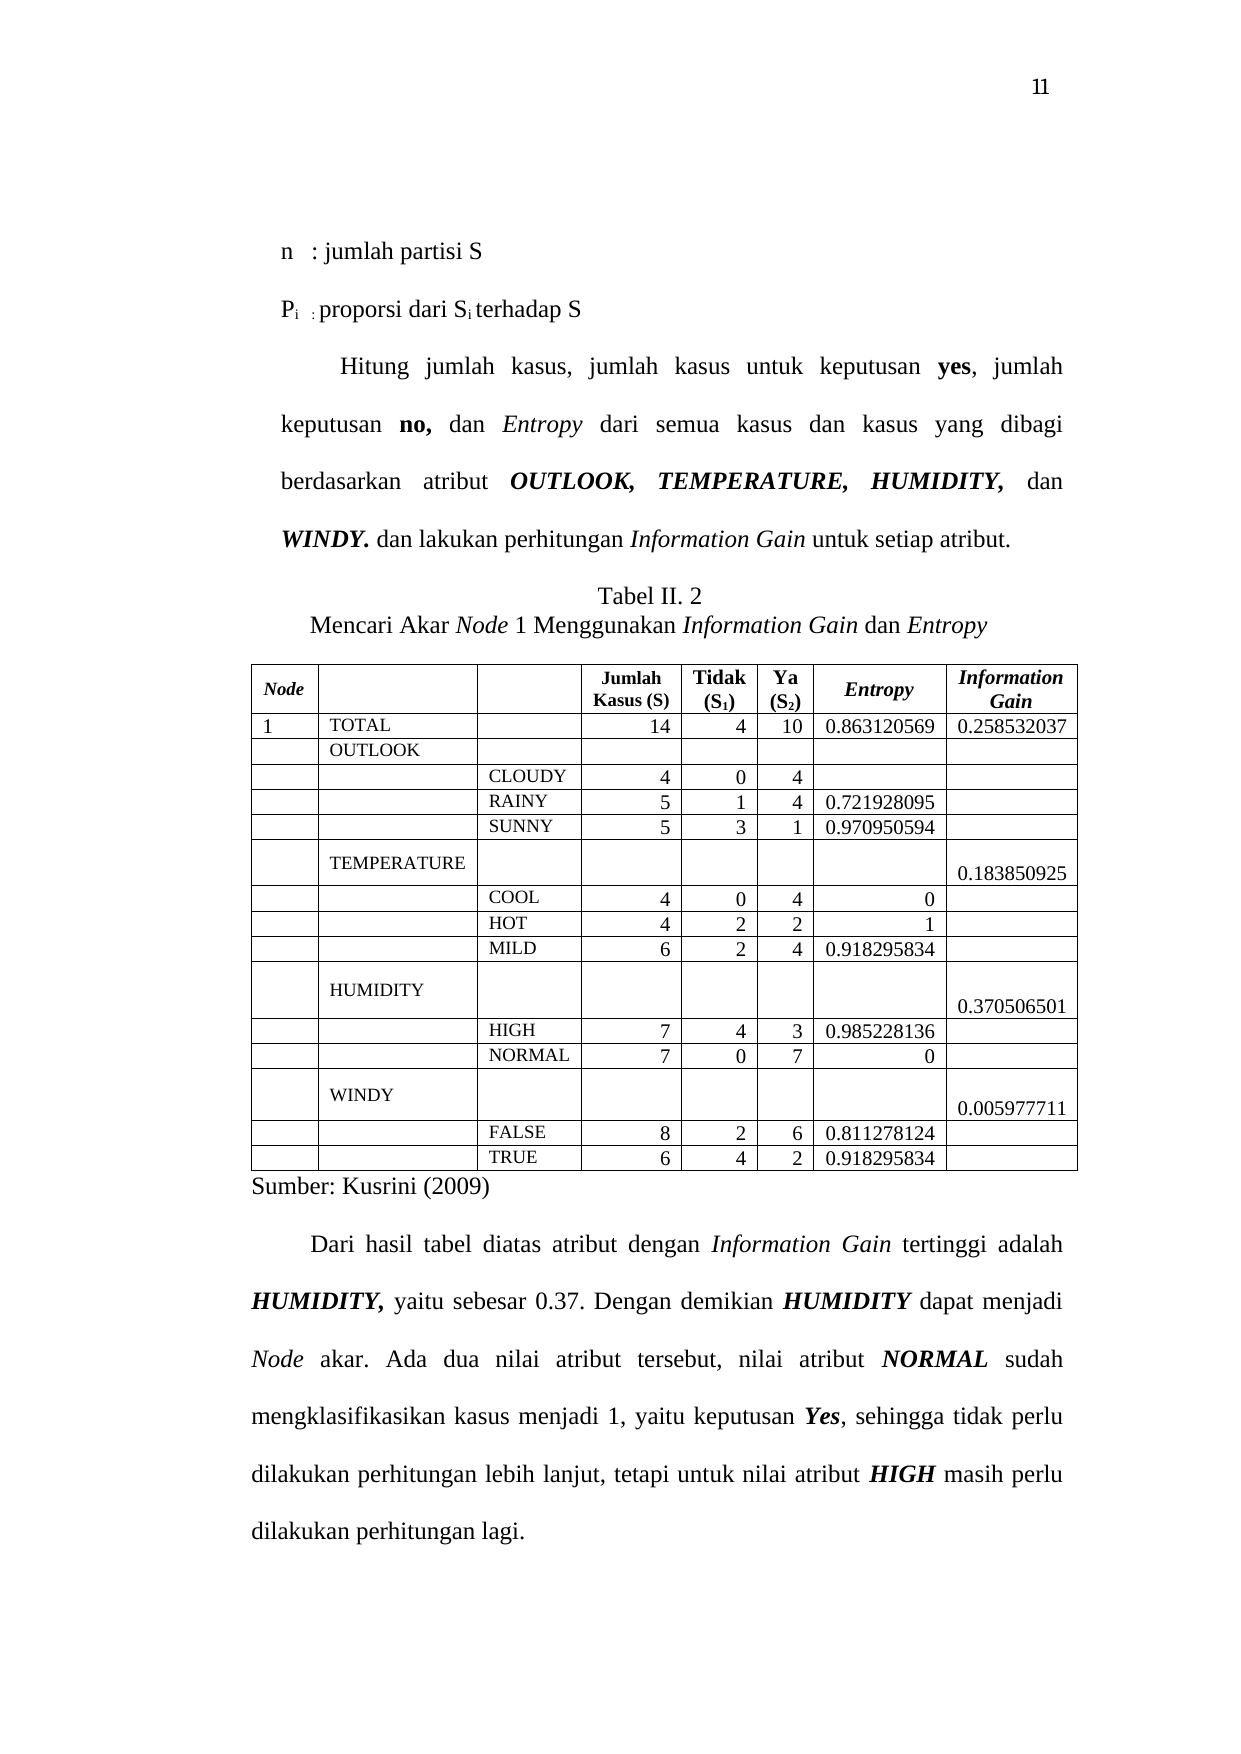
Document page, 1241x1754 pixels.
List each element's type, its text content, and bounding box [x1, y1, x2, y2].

table_cell [478, 962, 581, 1018]
table_cell [252, 739, 318, 764]
table_cell NORMAL [478, 1044, 581, 1068]
table_cell 0 [682, 886, 757, 911]
table_cell 7 [582, 1019, 681, 1043]
table_header [319, 665, 477, 713]
table_cell [319, 912, 477, 936]
table_cell 3 [682, 815, 757, 839]
table_cell [758, 739, 813, 764]
table_cell [319, 886, 477, 911]
table_cell 0 [814, 1044, 946, 1068]
table_cell 0.721928095 [814, 790, 946, 814]
text Tabel II. 2 Mencari Akar Node 1 Menggunakan Information Gain dan Entropy [236, 581, 1063, 639]
table_cell [319, 1044, 477, 1068]
table_cell 4 [682, 714, 757, 738]
table_cell [947, 1121, 1077, 1145]
table_cell [252, 815, 318, 839]
table_cell [252, 1019, 318, 1043]
table_cell [758, 840, 813, 885]
table_cell [582, 840, 681, 885]
table_cell RAINY [478, 790, 581, 814]
table_cell 2 [682, 1121, 757, 1145]
table_cell [319, 790, 477, 814]
table_cell 4 [682, 1019, 757, 1043]
table_cell 4 [682, 1146, 757, 1170]
table_cell 2 [682, 912, 757, 936]
text Hitung jumlah kasus, jumlah kasus untuk keputusan yes, jumlah keputusan no, dan Entropy dari semua kasus dan kasus yang dibagi berdasarkan atribut OUTLOOK, TEMPERATURE, HUMIDITY, dan WINDY. dan lakukan perhitungan Information Gain untuk setiap atribut. [281, 351, 1063, 552]
table_cell [947, 912, 1077, 936]
table_cell [947, 1146, 1077, 1170]
table_cell COOL [478, 886, 581, 911]
table_cell [758, 962, 813, 1018]
table_cell [947, 937, 1077, 961]
table_cell [252, 1121, 318, 1145]
table_cell [947, 1044, 1077, 1068]
table_cell [478, 840, 581, 885]
table_header Entropy [814, 665, 946, 713]
table_cell 8 [582, 1121, 681, 1145]
table_cell [814, 1069, 946, 1120]
table_cell [947, 765, 1077, 789]
table_cell [814, 739, 946, 764]
table_cell 1 [814, 912, 946, 936]
table_cell 7 [758, 1044, 813, 1068]
table_cell 4 [758, 886, 813, 911]
table_cell [319, 815, 477, 839]
table_cell [252, 912, 318, 936]
table_cell 5 [582, 790, 681, 814]
table_cell 14 [582, 714, 681, 738]
table_cell 6 [758, 1121, 813, 1145]
table_cell 6 [582, 1146, 681, 1170]
table_cell [582, 962, 681, 1018]
table_cell 4 [758, 765, 813, 789]
table_cell [682, 962, 757, 1018]
table_cell 0.370506501 [947, 962, 1077, 1018]
table_cell [758, 1069, 813, 1120]
table_header Ya (S2) [758, 665, 813, 713]
table_cell MILD [478, 937, 581, 961]
table_cell 0.258532037 [947, 714, 1077, 738]
table_cell [319, 1146, 477, 1170]
table_cell 0.970950594 [814, 815, 946, 839]
table_cell [478, 1069, 581, 1120]
table_cell [947, 886, 1077, 911]
table_cell [478, 714, 581, 738]
table_cell 0 [682, 765, 757, 789]
table_cell [252, 765, 318, 789]
table_cell TEMPERATURE [319, 840, 477, 885]
table_cell 10 [758, 714, 813, 738]
table_cell 4 [582, 886, 681, 911]
table_header [478, 665, 581, 713]
table_cell [582, 1069, 681, 1120]
table_cell [319, 1121, 477, 1145]
table_cell OUTLOOK [319, 739, 477, 764]
table_cell [814, 962, 946, 1018]
table_cell [947, 815, 1077, 839]
table_cell 2 [758, 1146, 813, 1170]
table_cell TRUE [478, 1146, 581, 1170]
table_cell 0.918295834 [814, 937, 946, 961]
table_cell 0 [682, 1044, 757, 1068]
table_cell 5 [582, 815, 681, 839]
table_cell [682, 739, 757, 764]
table_cell 0.918295834 [814, 1146, 946, 1170]
table_cell SUNNY [478, 815, 581, 839]
table_cell 2 [758, 912, 813, 936]
table_cell [252, 962, 318, 1018]
table_cell [947, 739, 1077, 764]
table_cell [814, 765, 946, 789]
table_cell [478, 739, 581, 764]
table_cell [682, 840, 757, 885]
table_cell HOT [478, 912, 581, 936]
table_cell [252, 937, 318, 961]
text n : jumlah partisi S [281, 236, 1063, 265]
table_cell [252, 1146, 318, 1170]
text Pi : proporsi dari Si terhadap S [281, 294, 1063, 322]
text Dari hasil tabel diatas atribut dengan Information Gain tertinggi adalah HUMIDITY, yaitu sebesar 0.37. Dengan demikian HUMIDITY dapat menjadi Node akar. Ada dua nilai atribut tersebut, nilai atribut NORMAL sudah mengklasifikasikan kasus menjadi 1, yaitu keputusan Yes, sehingga tidak perlu dilakukan perhitungan lebih lanjut, tetapi untuk nilai atribut HIGH masih perlu dilakukan perhitungan lagi. [251, 1229, 1063, 1545]
table_cell WINDY [319, 1069, 477, 1120]
table_cell 6 [582, 937, 681, 961]
table_cell [252, 790, 318, 814]
table_cell [947, 1019, 1077, 1043]
table_cell [319, 765, 477, 789]
table_cell CLOUDY [478, 765, 581, 789]
table_header Information Gain [947, 665, 1077, 713]
table_cell 2 [682, 937, 757, 961]
table_cell 0.811278124 [814, 1121, 946, 1145]
table_cell [252, 886, 318, 911]
table_cell [252, 840, 318, 885]
table_cell 4 [582, 912, 681, 936]
table_cell TOTAL [319, 714, 477, 738]
table_cell [252, 1069, 318, 1120]
table_header Node [252, 665, 318, 713]
table_cell 0.183850925 [947, 840, 1077, 885]
table_cell 4 [582, 765, 681, 789]
table_cell 1 [758, 815, 813, 839]
table_cell [682, 1069, 757, 1120]
table_header Tidak (S1) [682, 665, 757, 713]
table_cell 4 [758, 790, 813, 814]
table_cell HIGH [478, 1019, 581, 1043]
table_cell 4 [758, 937, 813, 961]
table_cell [947, 790, 1077, 814]
table_cell FALSE [478, 1121, 581, 1145]
table_cell 3 [758, 1019, 813, 1043]
table_cell [814, 840, 946, 885]
table_cell 0.005977711 [947, 1069, 1077, 1120]
table_cell [252, 1044, 318, 1068]
table_header Jumlah Kasus (S) [582, 665, 681, 713]
table_cell [319, 1019, 477, 1043]
table_cell 1 [682, 790, 757, 814]
table_cell 7 [582, 1044, 681, 1068]
table_cell 1 [252, 714, 318, 738]
table_cell [582, 739, 681, 764]
table_cell 0.985228136 [814, 1019, 946, 1043]
table_cell 0 [814, 886, 946, 911]
table_cell [319, 937, 477, 961]
table_cell 0.863120569 [814, 714, 946, 738]
table_cell HUMIDITY [319, 962, 477, 1018]
text Sumber: Kusrini (2009) [251, 1171, 1063, 1200]
